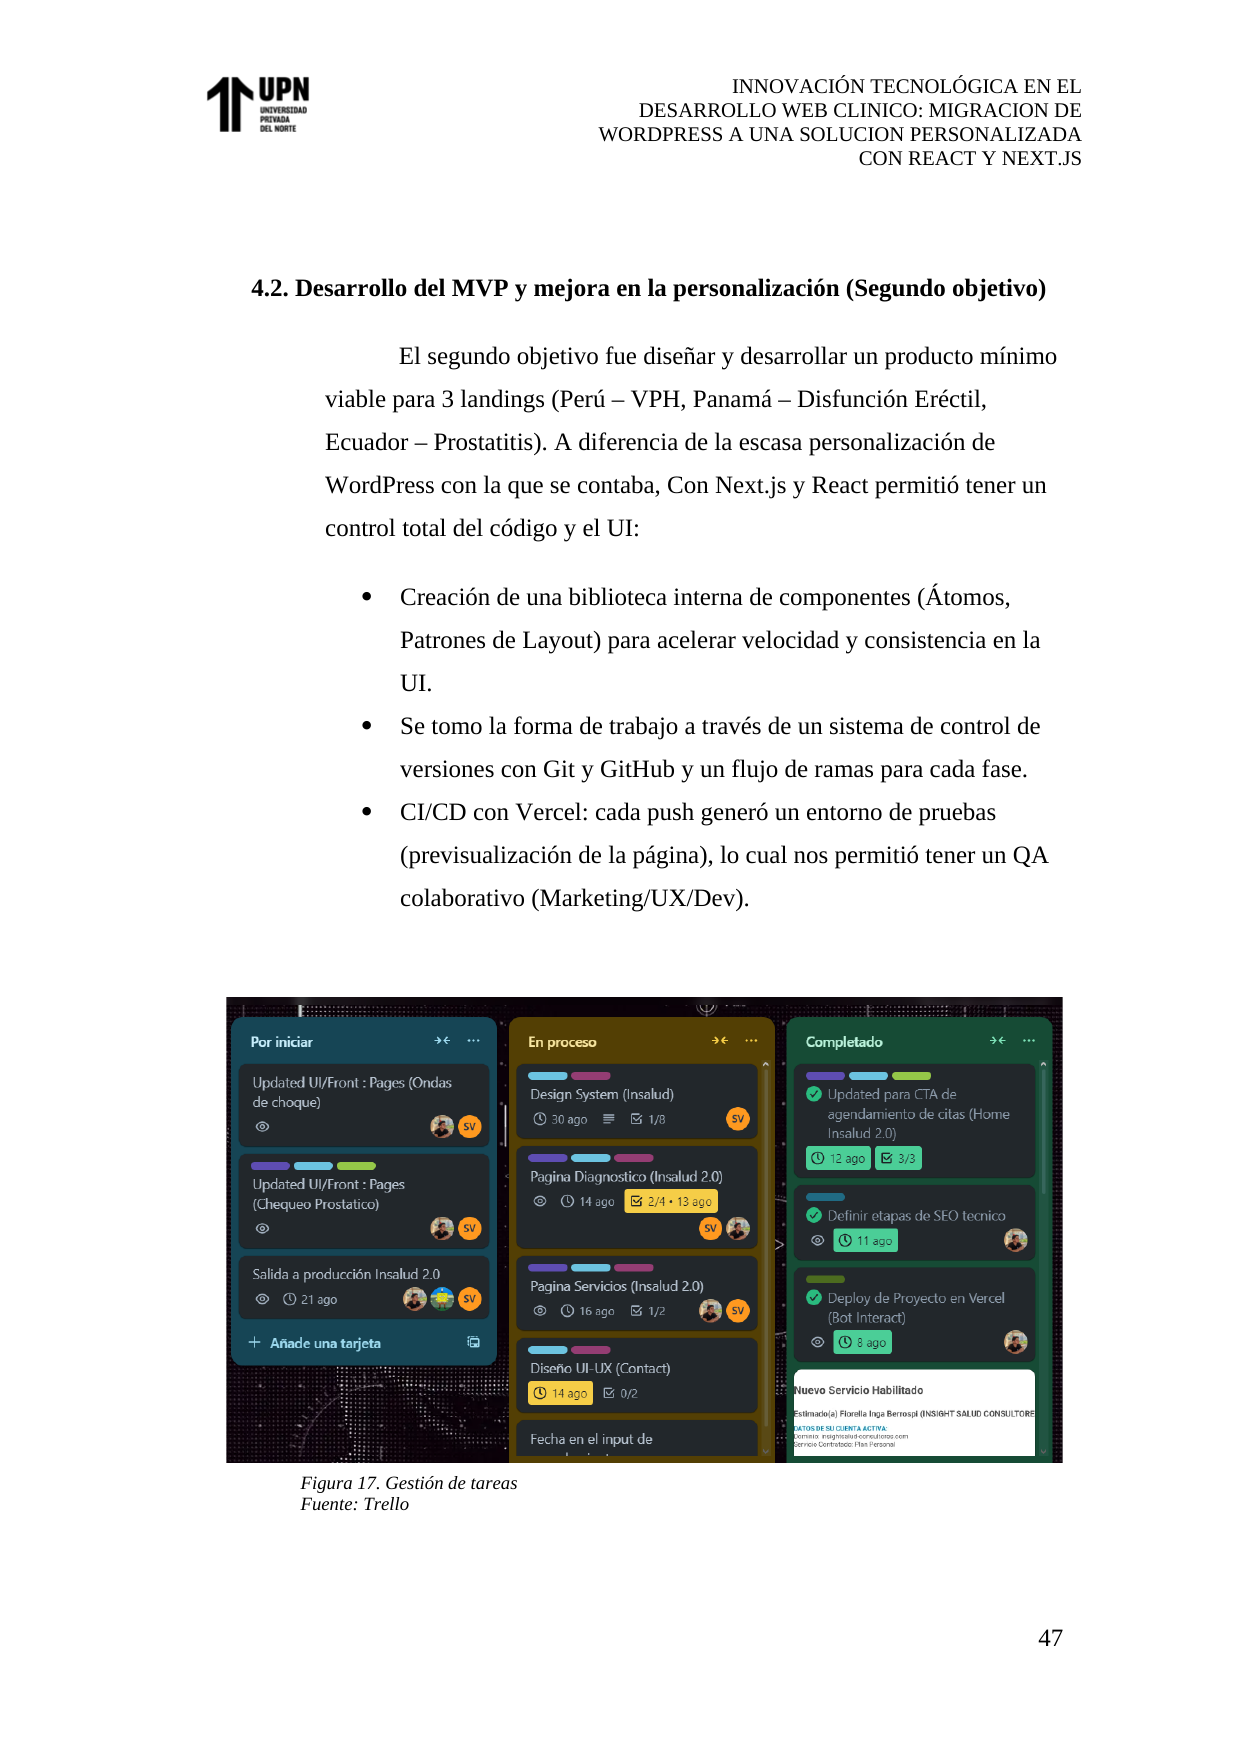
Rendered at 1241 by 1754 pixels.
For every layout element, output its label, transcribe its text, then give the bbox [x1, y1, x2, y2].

list CI/CD con Vercel: cada push generó un entorno de pruebas (previsualización de la página), lo cual nos permitió tener un QA colaborativo (Marketing/UX/Dev). [362, 797, 1063, 912]
list Se tomo la forma de trabajo a través de un sistema de control de versiones con Git y GitHub y un flujo de ramas para cada fase. [362, 711, 1063, 783]
picture [203, 73, 313, 132]
subtitle 4.2. Desarrollo del MVP y mejora en la personalización (Segundo objetivo) [177, 273, 1063, 302]
picture [226, 997, 1063, 1463]
list Creación de una biblioteca interna de componentes (Átomos, Patrones de Layout) para acelerar velocidad y consistencia en la UI. [362, 582, 1063, 697]
text El segundo objetivo fue diseñar y desarrollar un producto mínimo viable para 3 landings (Perú – VPH, Panamá – Disfunción Eréctil, Ecuador – Prostatitis). A diferencia de la escasa personalización de WordPress con la que se contaba, Con Next.js y React permitió tener un control total del código y el UI: [325, 341, 1063, 542]
